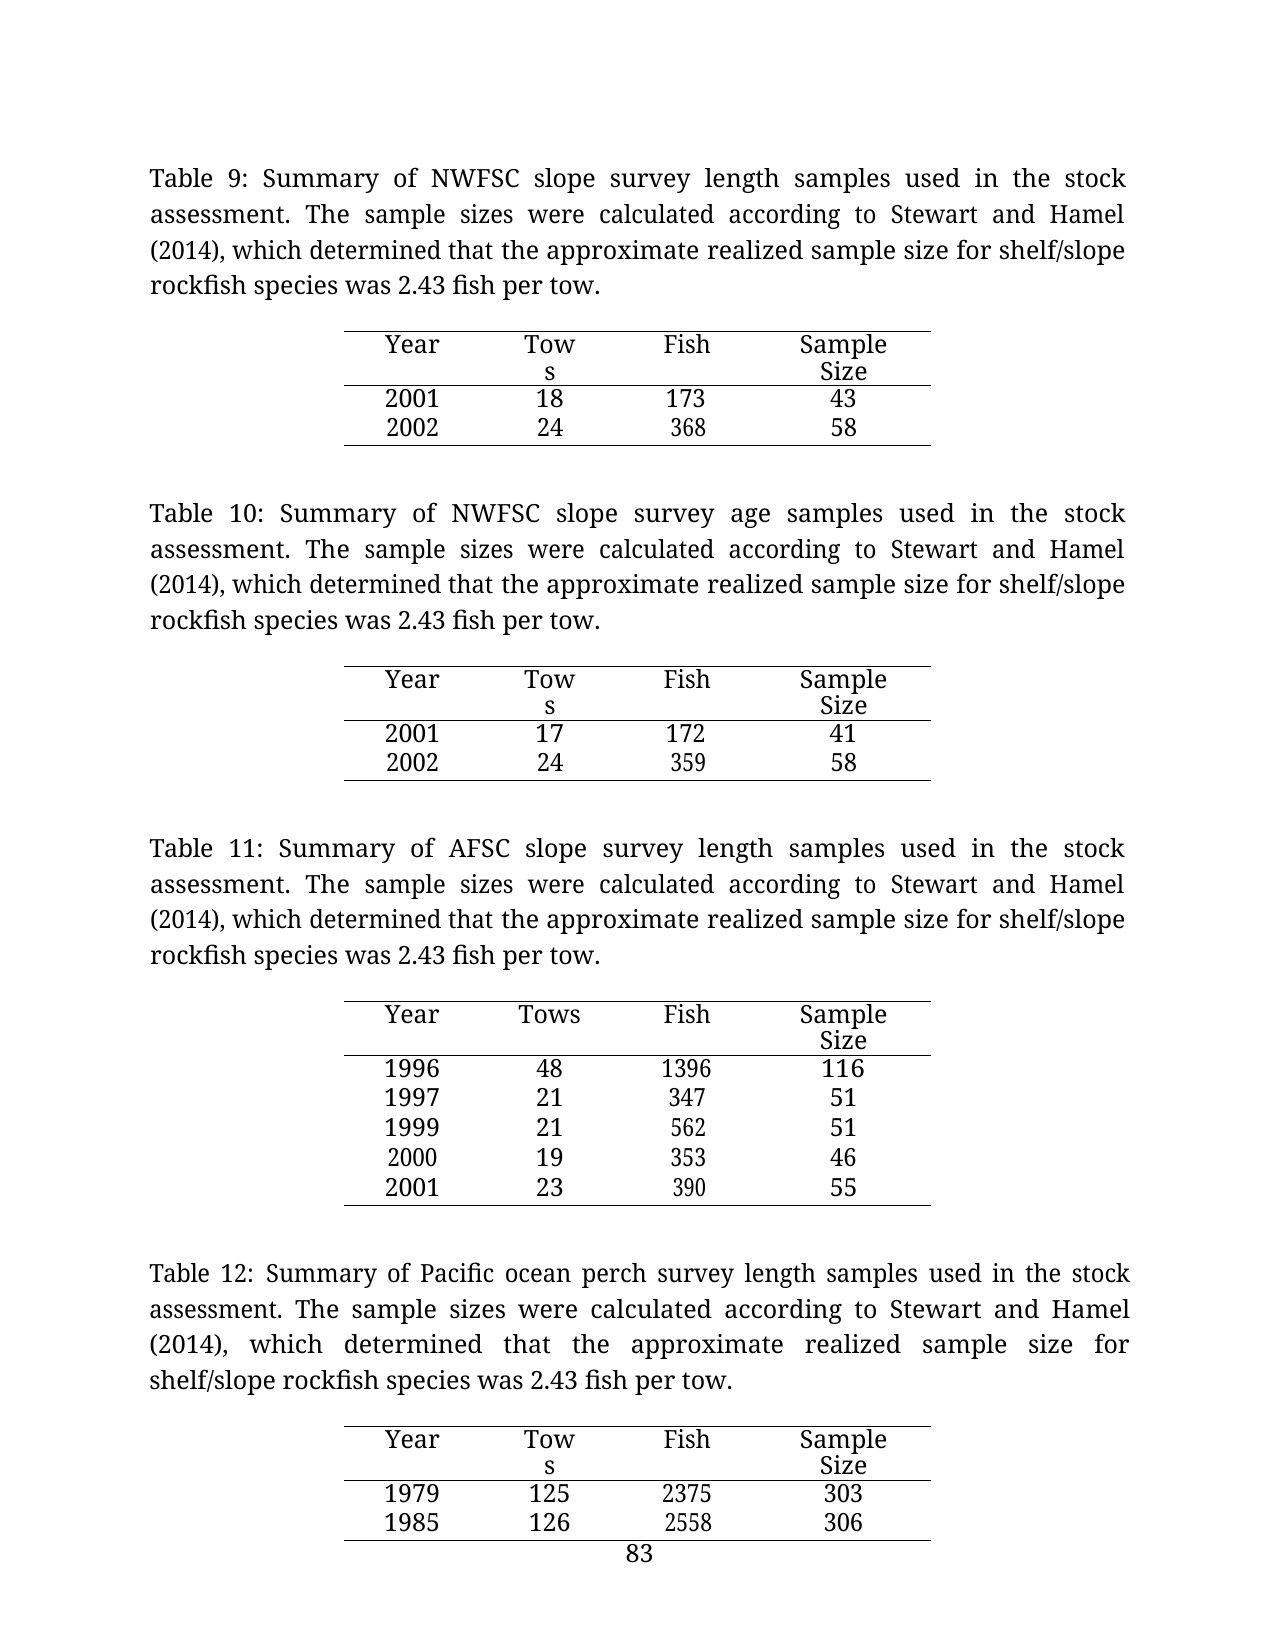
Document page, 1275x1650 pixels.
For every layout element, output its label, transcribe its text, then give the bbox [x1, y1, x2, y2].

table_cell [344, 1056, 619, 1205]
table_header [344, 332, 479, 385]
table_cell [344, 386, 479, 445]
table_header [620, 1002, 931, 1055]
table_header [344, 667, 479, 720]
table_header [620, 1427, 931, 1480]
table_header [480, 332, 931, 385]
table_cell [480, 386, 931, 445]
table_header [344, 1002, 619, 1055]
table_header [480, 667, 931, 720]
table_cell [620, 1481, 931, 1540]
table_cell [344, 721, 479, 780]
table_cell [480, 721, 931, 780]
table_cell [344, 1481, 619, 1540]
text Table 11: Summary of AFSC slope survey length samples used in the stock assessment. The sample sizes were calculated according to Stewart and Hamel (2014), which determined that the approximate realized sample size for shelf/slope rockfish species was 2.43 fish per tow. [149, 831, 1126, 972]
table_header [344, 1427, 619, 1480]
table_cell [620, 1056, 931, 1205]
text Table 12: Summary of Pacific ocean perch survey length samples used in the stock assessment. The sample sizes were calculated according to Stewart and Hamel (2014), which determined that the approximate realized sample size for shelf/slope rockfish species was 2.43 fish per tow. [149, 1256, 1130, 1397]
text Table 10: Summary of NWFSC slope survey age samples used in the stock assessment. The sample sizes were calculated according to Stewart and Hamel (2014), which determined that the approximate realized sample size for shelf/slope rockfish species was 2.43 fish per tow. [149, 496, 1126, 637]
text Table 9: Summary of NWFSC slope survey length samples used in the stock assessment. The sample sizes were calculated according to Stewart and Hamel (2014), which determined that the approximate realized sample size for shelf/slope rockfish species was 2.43 fish per tow. [149, 161, 1126, 302]
